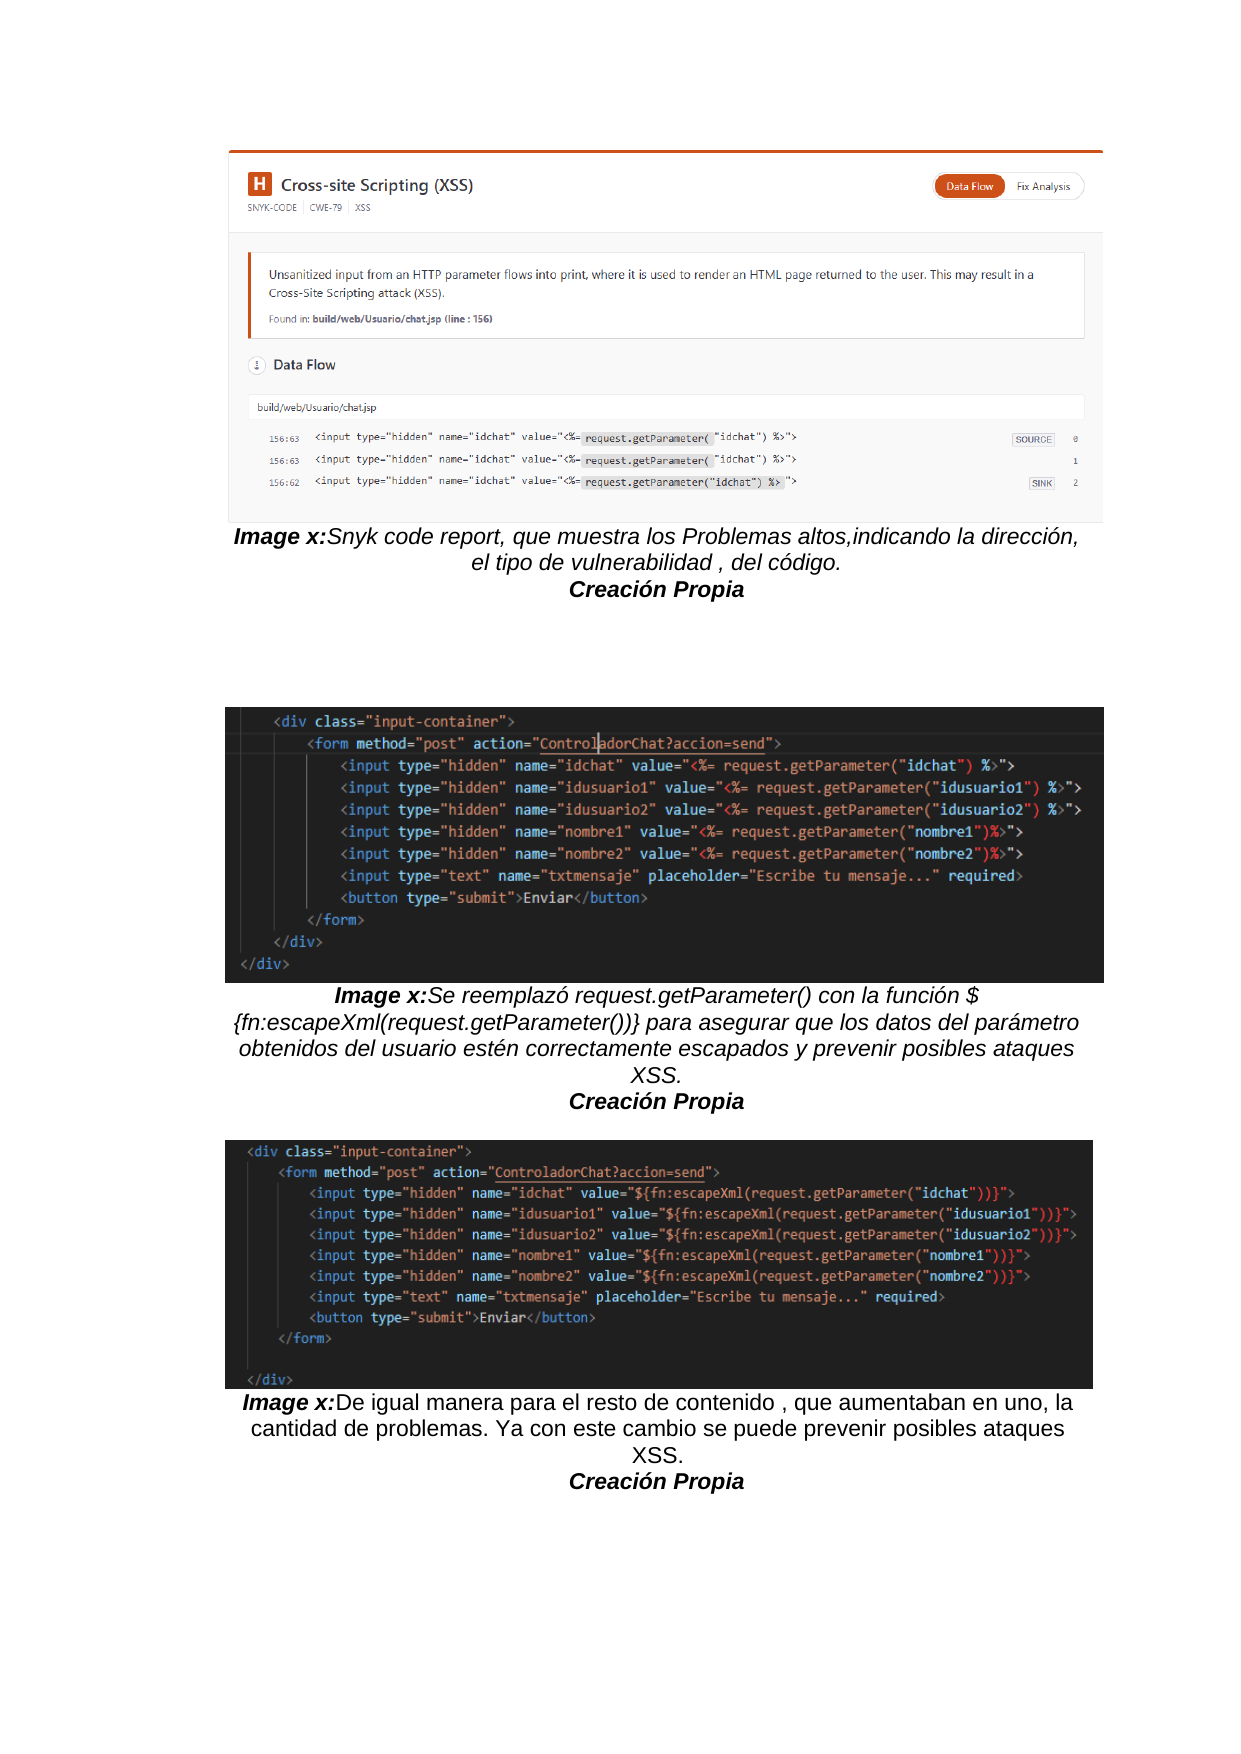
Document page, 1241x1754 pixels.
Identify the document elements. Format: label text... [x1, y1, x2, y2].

text Image x:Se reemplazó request.getParameter() con la función ${fn:escapeXml(request.getParameter())} para asegurar que los datos del parámetro obtenidos del usuario estén correctamente escapados y prevenir posibles ataques XSS. Creación Propia [225, 983, 1090, 1114]
picture [225, 1140, 1093, 1389]
text Image x:De igual manera para el resto de contenido , que aumentaban en uno, la cantidad de problemas. Ya con este cambio se puede prevenir posibles ataques XSS. Creación Propia [225, 1389, 1090, 1494]
text Image x:Snyk code report, que muestra los Problemas altos,indicando la dirección, el tipo de vulnerabilidad , del código. Creación Propia [225, 523, 1090, 602]
picture [225, 150, 1103, 523]
picture [225, 707, 1104, 983]
